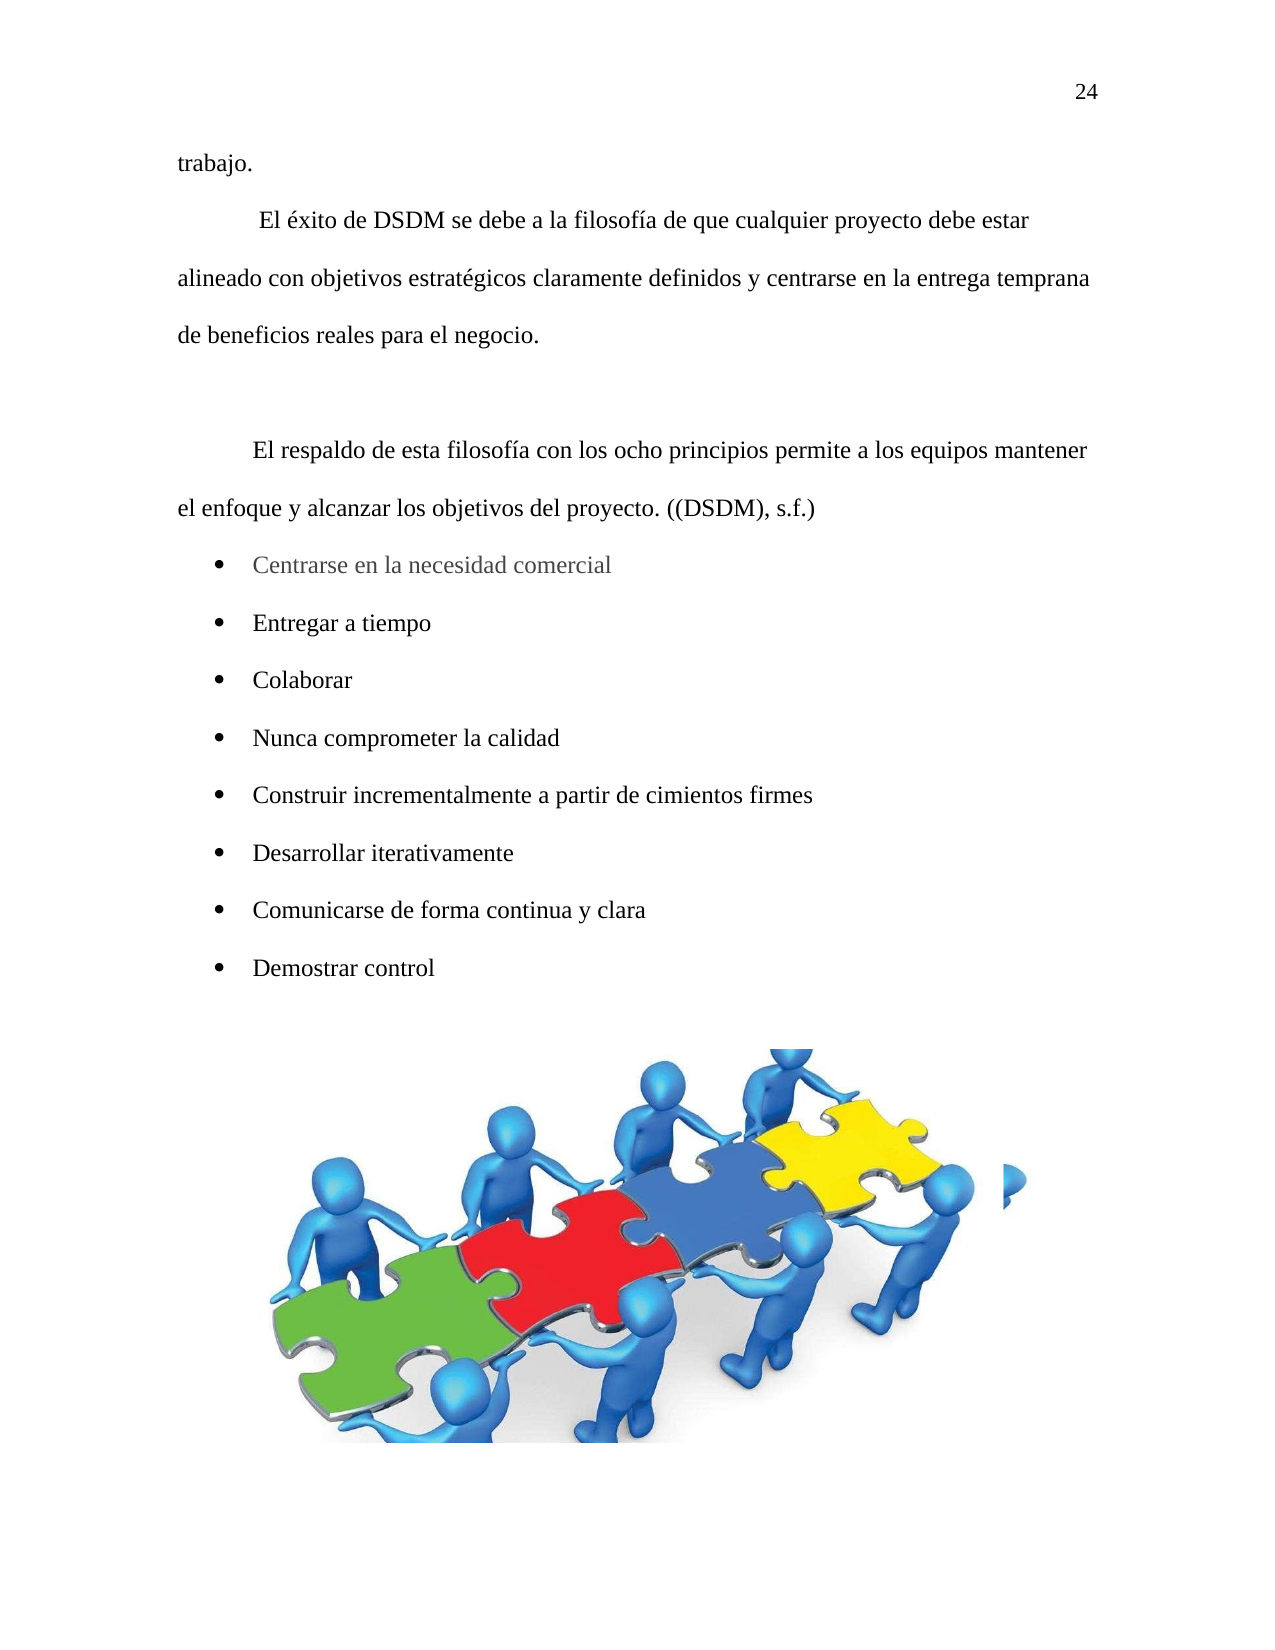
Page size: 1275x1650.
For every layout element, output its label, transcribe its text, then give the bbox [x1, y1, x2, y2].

list Desarrollar iterativamente [215, 838, 1098, 866]
list Entregar a tiempo [215, 608, 1098, 636]
text El éxito de DSDM se debe a la filosofía de que cualquier proyecto debe estar alineado con objetivos estratégicos claramente definidos y centrarse en la entrega temprana de beneficios reales para el negocio. [177, 205, 1098, 349]
list Demostrar control [215, 953, 1098, 981]
list Construir incrementalmente a partir de cimientos firmes [215, 780, 1098, 809]
text El respaldo de esta filosofía con los ocho principios permite a los equipos mantener el enfoque y alcanzar los objetivos del proyecto. [177, 435, 1098, 521]
list Comunicarse de forma continua y clara [215, 895, 1098, 924]
list Nunca comprometer la calidad [215, 723, 1098, 751]
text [177, 148, 1098, 176]
picture [217, 1049, 1057, 1443]
list Colaborar [215, 665, 1098, 694]
list Centrarse en la necesidad comercial [215, 550, 1098, 579]
